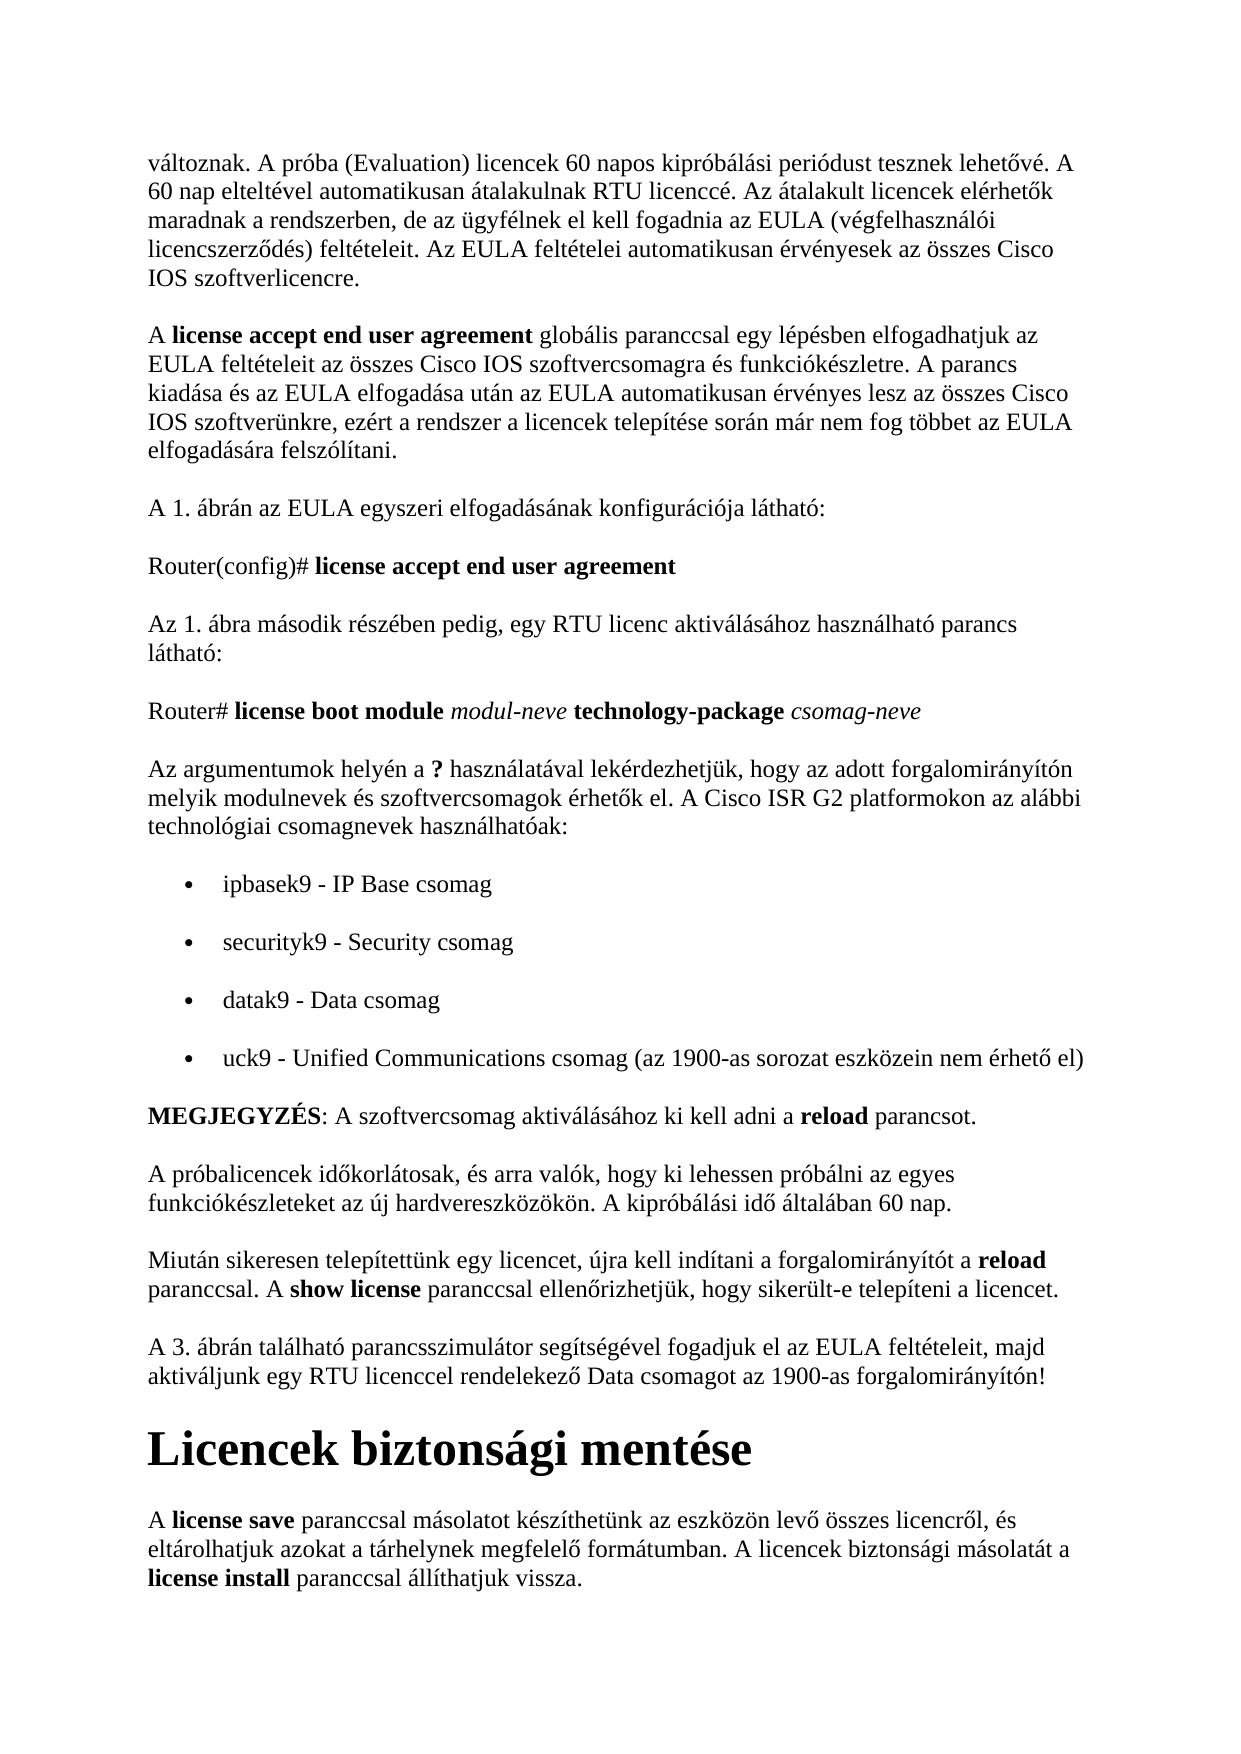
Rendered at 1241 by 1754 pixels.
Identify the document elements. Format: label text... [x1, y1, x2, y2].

text Router# license boot module modul-neve technology-package csomag-neve [148, 696, 1093, 725]
list datak9 - Data csomag [185, 985, 1093, 1014]
text Az 1. ábra második részében pedig, egy RTU licenc aktiválásához használható parancs látható: [148, 609, 1093, 667]
text Miután sikeresen telepítettünk egy licencet, újra kell indítani a forgalomirányítót a reload paranccsal. A show license paranccsal ellenőrizhetjük, hogy sikerült-e telepíteni a licencet. [148, 1246, 1093, 1303]
text A license save paranccsal másolatot készíthetünk az eszközön levő összes licencről, és eltárolhatjuk azokat a tárhelynek megfelelő formátumban. A licencek biztonsági másolatát a license install paranccsal állíthatjuk vissza. [148, 1506, 1093, 1592]
list ipbasek9 - IP Base csomag [185, 869, 1093, 898]
text Az argumentumok helyén a ? használatával lekérdezhetjük, hogy az adott forgalomirányítón melyik modulnevek és szoftvercsomagok érhetők el. A Cisco ISR G2 platformokon az alábbi technológiai csomagnevek használhatóak: [148, 754, 1093, 840]
text Router(config)# license accept end user agreement [148, 551, 1093, 580]
text A license accept end user agreement globális paranccsal egy lépésben elfogadhatjuk az EULA feltételeit az összes Cisco IOS szoftvercsomagra és funkciókészletre. A parancs kiadása és az EULA elfogadása után az EULA automatikusan érvényes lesz az összes Cisco IOS szoftverünkre, ezért a rendszer a licencek telepítése során már nem fog többet az EULA elfogadására felszólítani. [148, 321, 1093, 464]
text A 1. ábrán az EULA egyszeri elfogadásának konfigurációja látható: [148, 493, 1093, 522]
subtitle Licencek biztonsági mentése [148, 1419, 1093, 1476]
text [148, 148, 1093, 291]
text MEGJEGYZÉS: A szoftvercsomag aktiválásához ki kell adni a reload parancsot. [148, 1101, 1093, 1130]
list uck9 - Unified Communications csomag (az 1900-as sorozat eszközein nem érhető el) [185, 1043, 1093, 1072]
text A 3. ábrán található parancsszimulátor segítségével fogadjuk el az EULA feltételeit, majd aktiváljunk egy RTU licenccel rendelekező Data csomagot az 1900-as forgalomirányítón! [148, 1332, 1093, 1390]
text A próbalicencek időkorlátosak, és arra valók, hogy ki lehessen próbálni az egyes funkciókészleteket az új hardvereszközökön. A kipróbálási idő általában 60 nap. [148, 1159, 1093, 1216]
list securityk9 - Security csomag [185, 927, 1093, 956]
